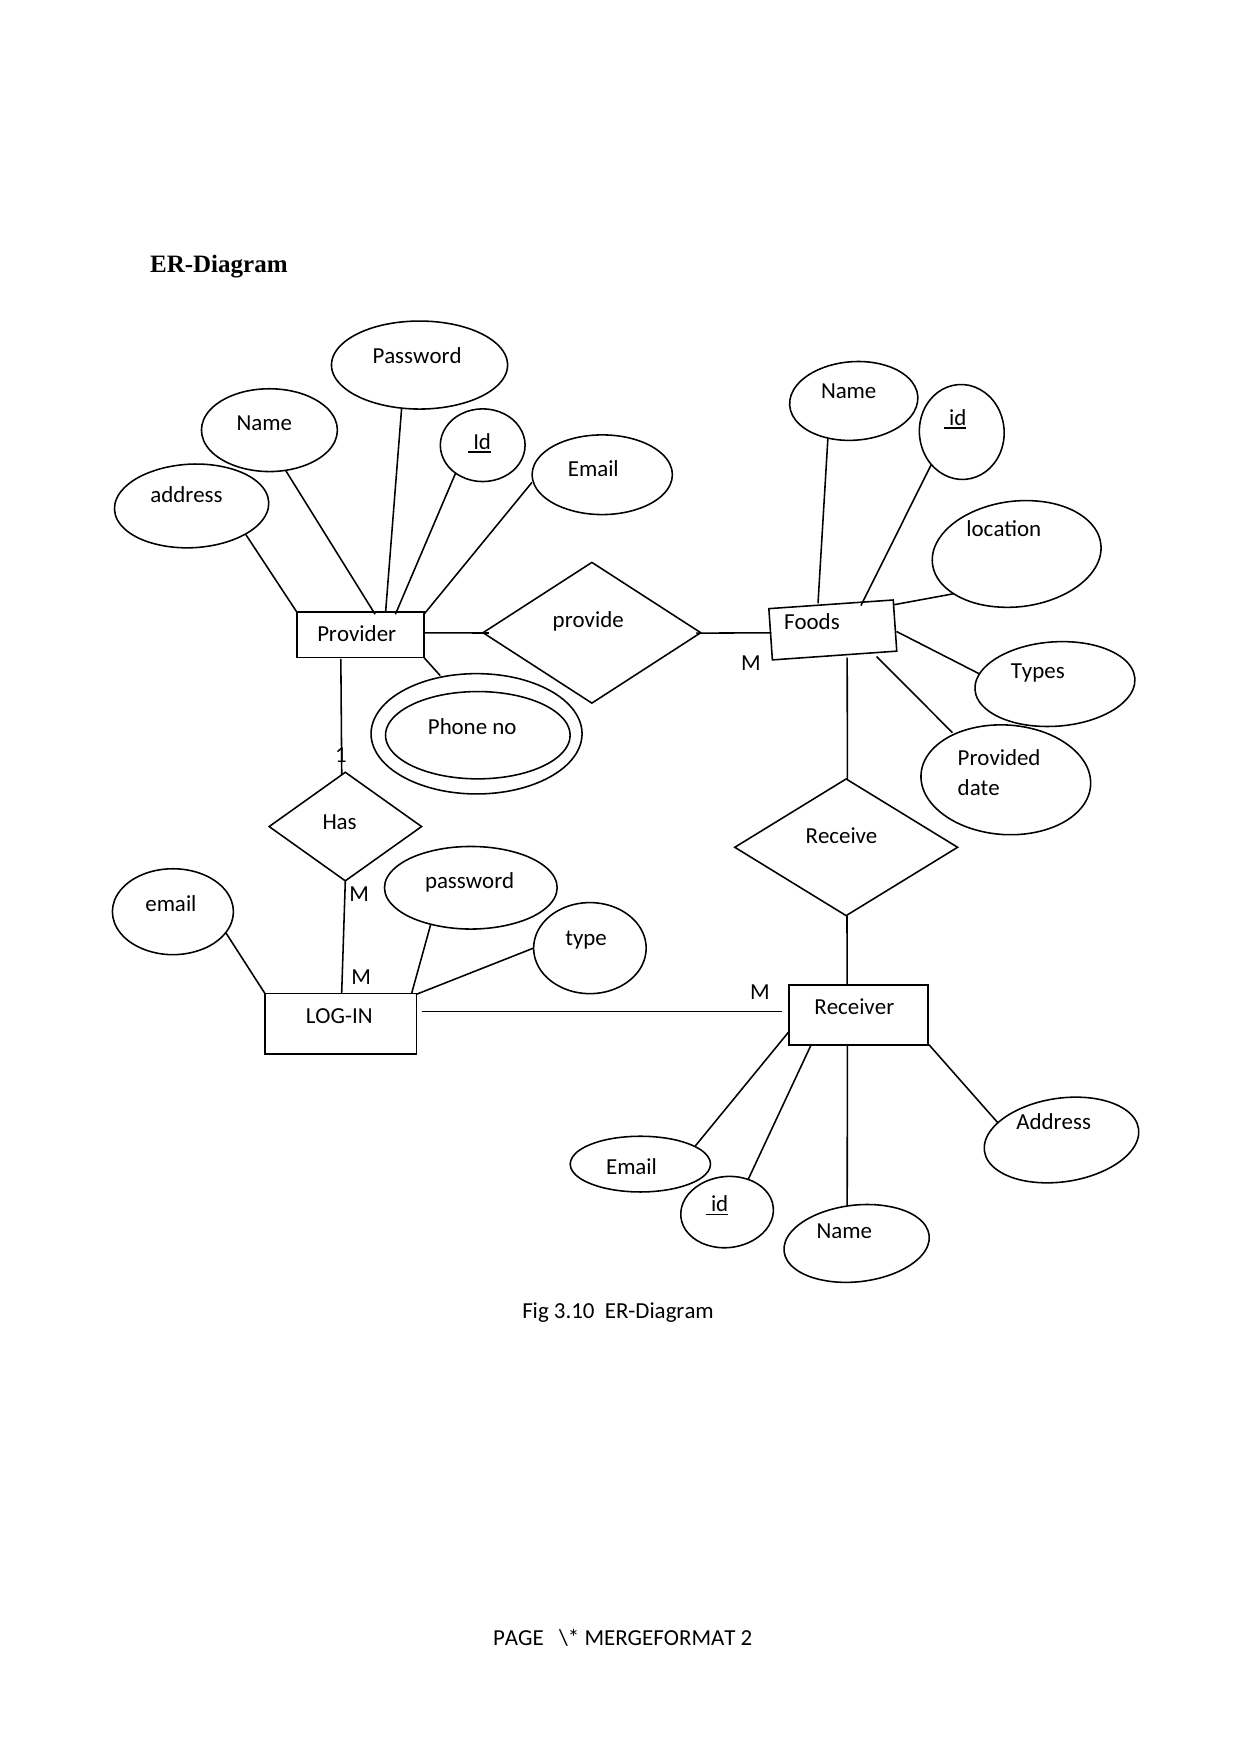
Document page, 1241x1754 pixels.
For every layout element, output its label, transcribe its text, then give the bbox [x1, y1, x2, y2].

text ER-Diagram [150, 249, 1090, 278]
